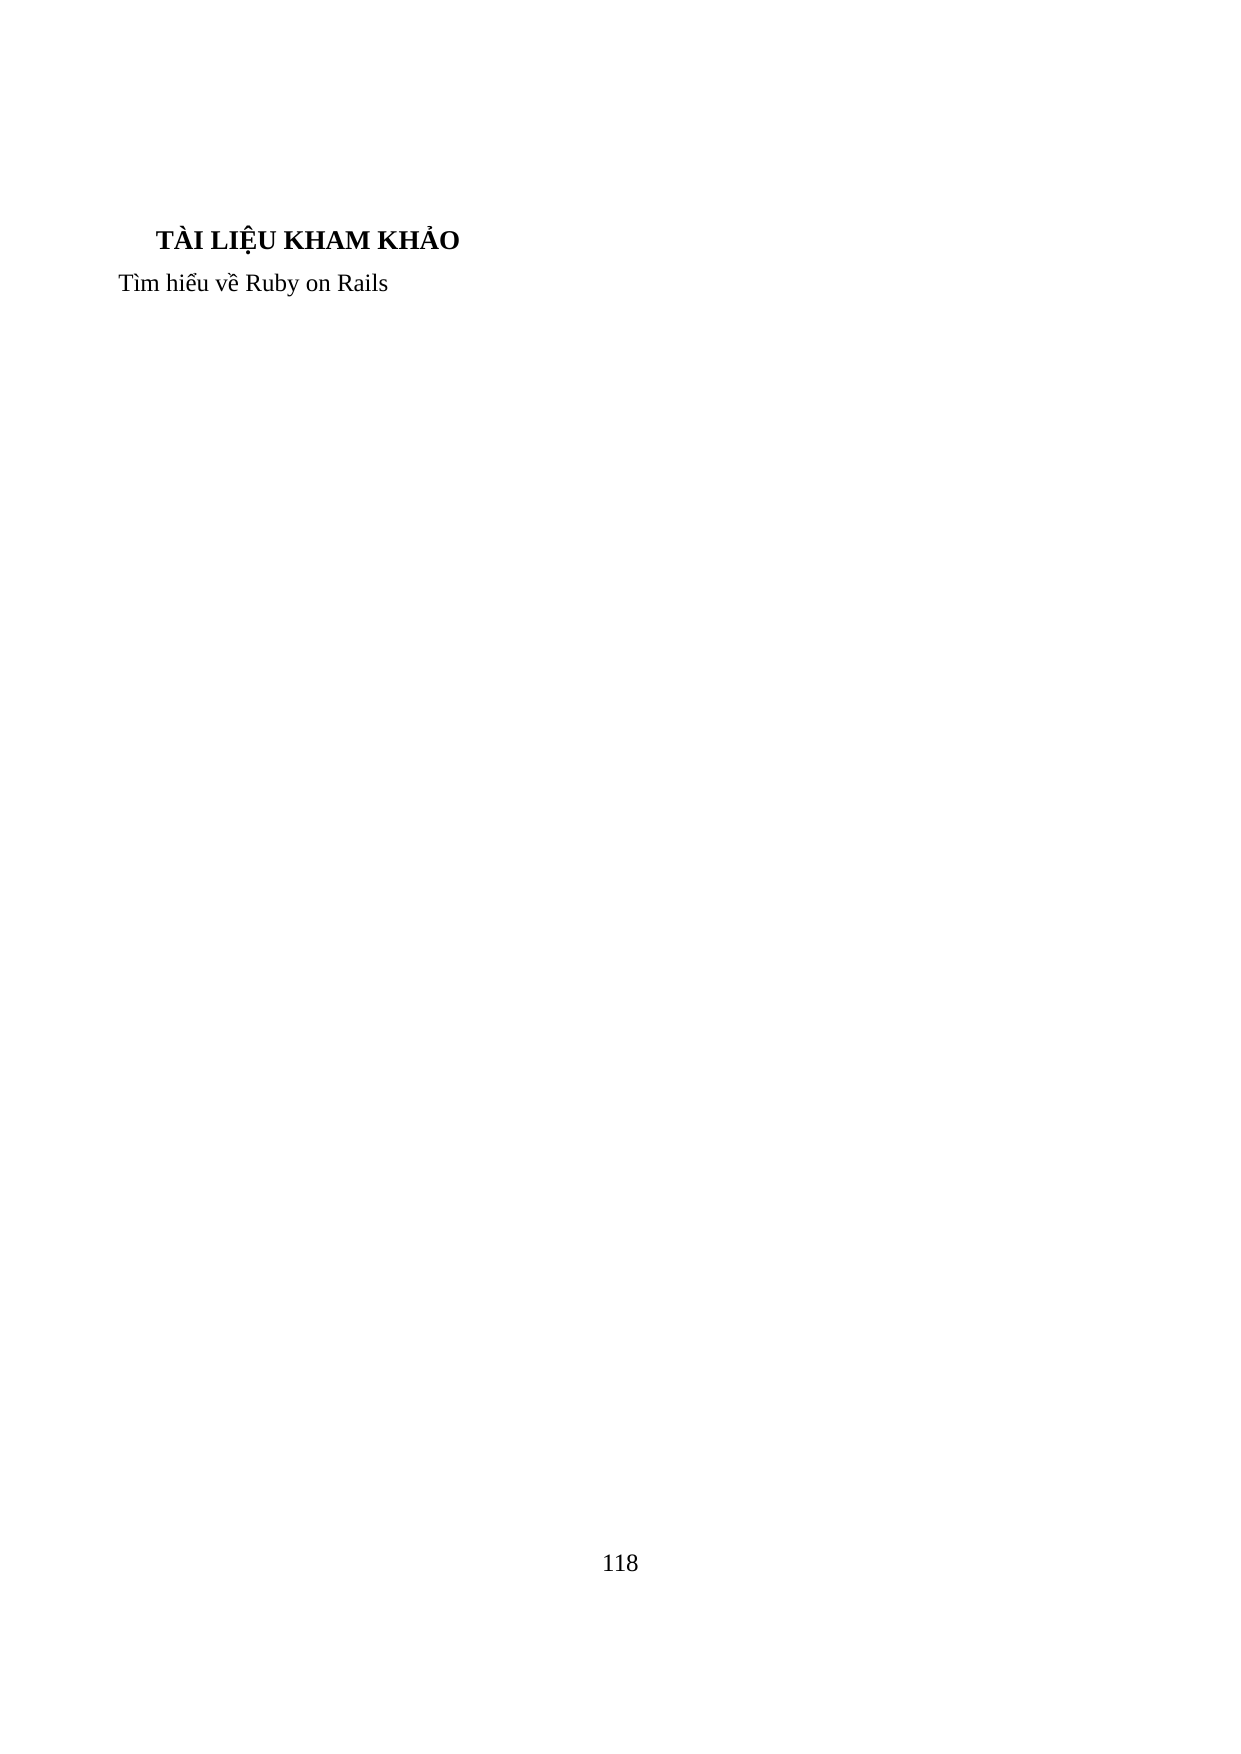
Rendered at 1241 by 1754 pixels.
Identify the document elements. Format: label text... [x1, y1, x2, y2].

subtitle TÀI LIỆU KHAM KHẢO [156, 224, 1122, 256]
text Tìm hiểu về Ruby on Rails [118, 268, 1122, 297]
